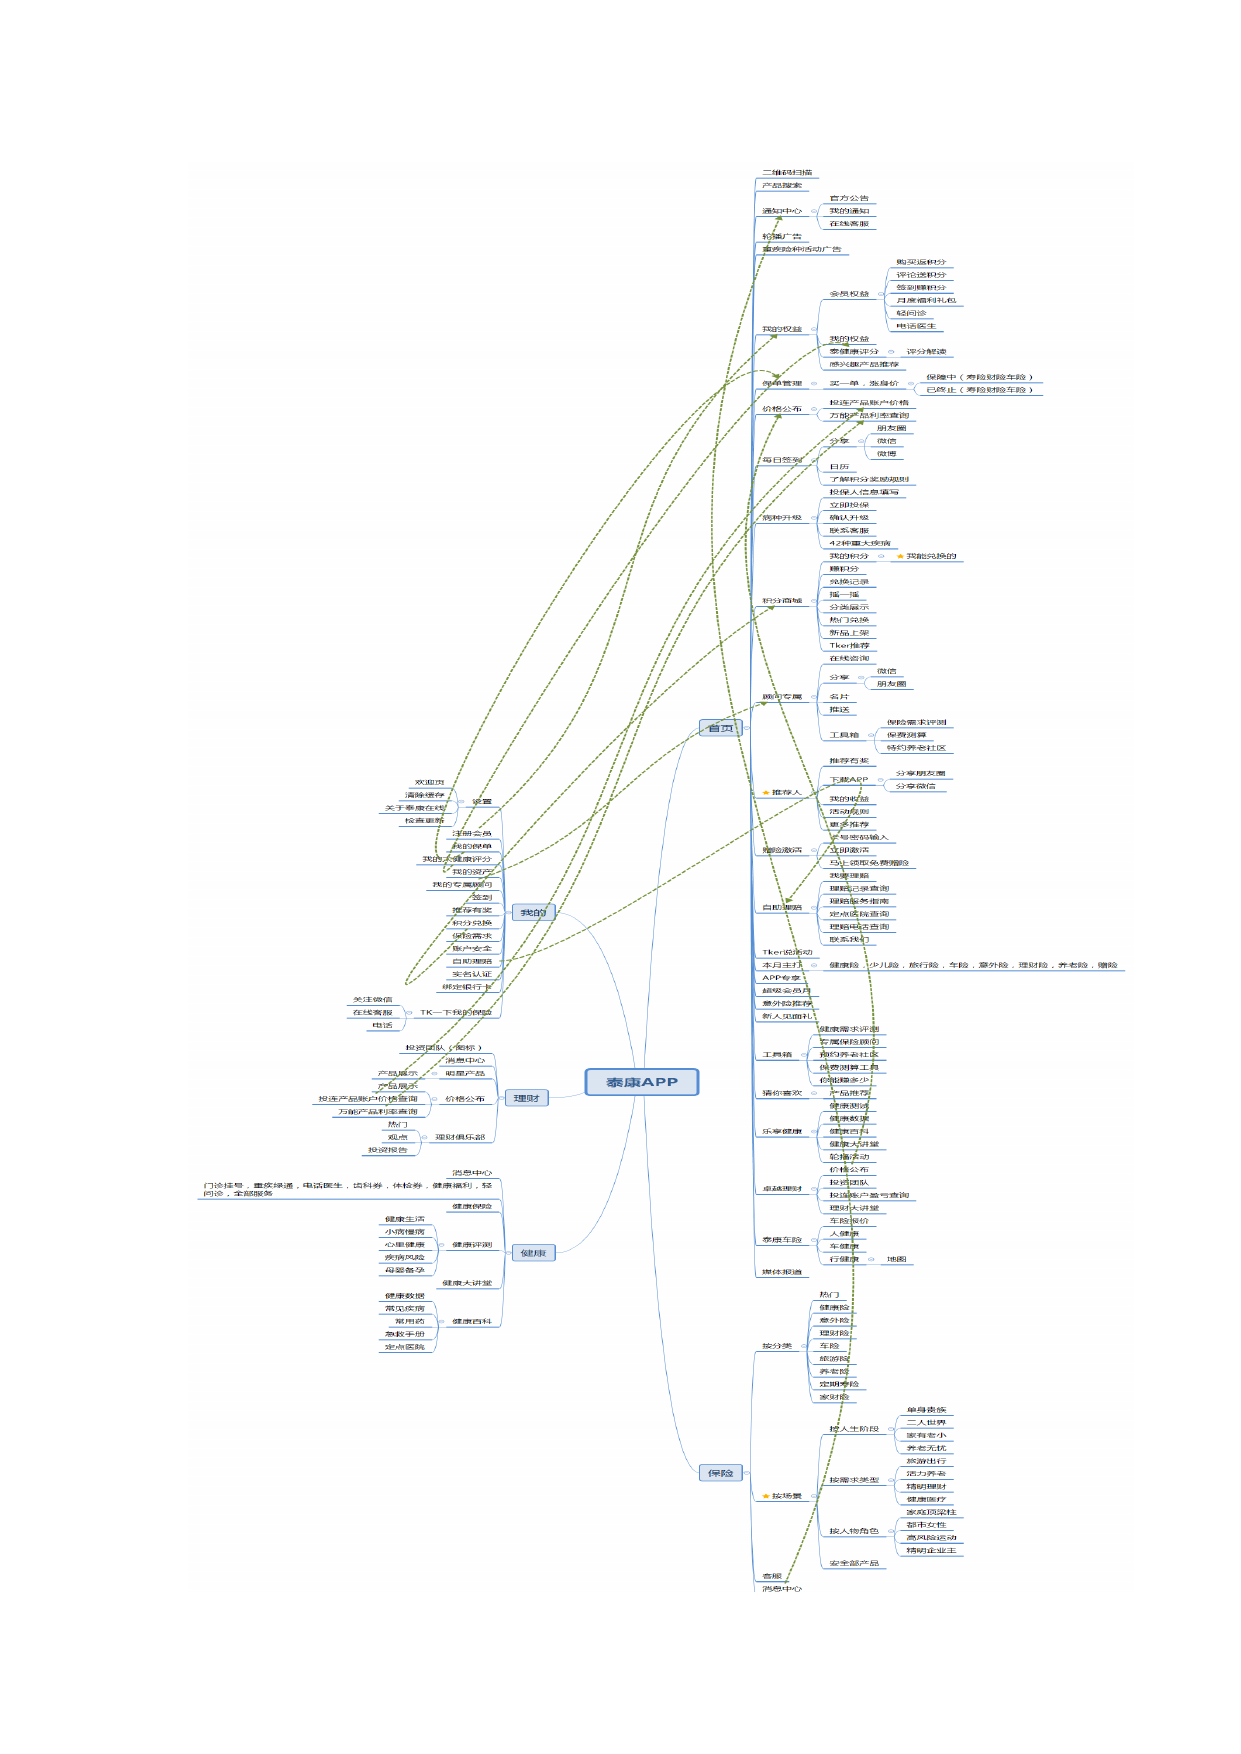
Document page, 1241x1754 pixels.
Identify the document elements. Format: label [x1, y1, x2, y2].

picture [187, 162, 1135, 1592]
